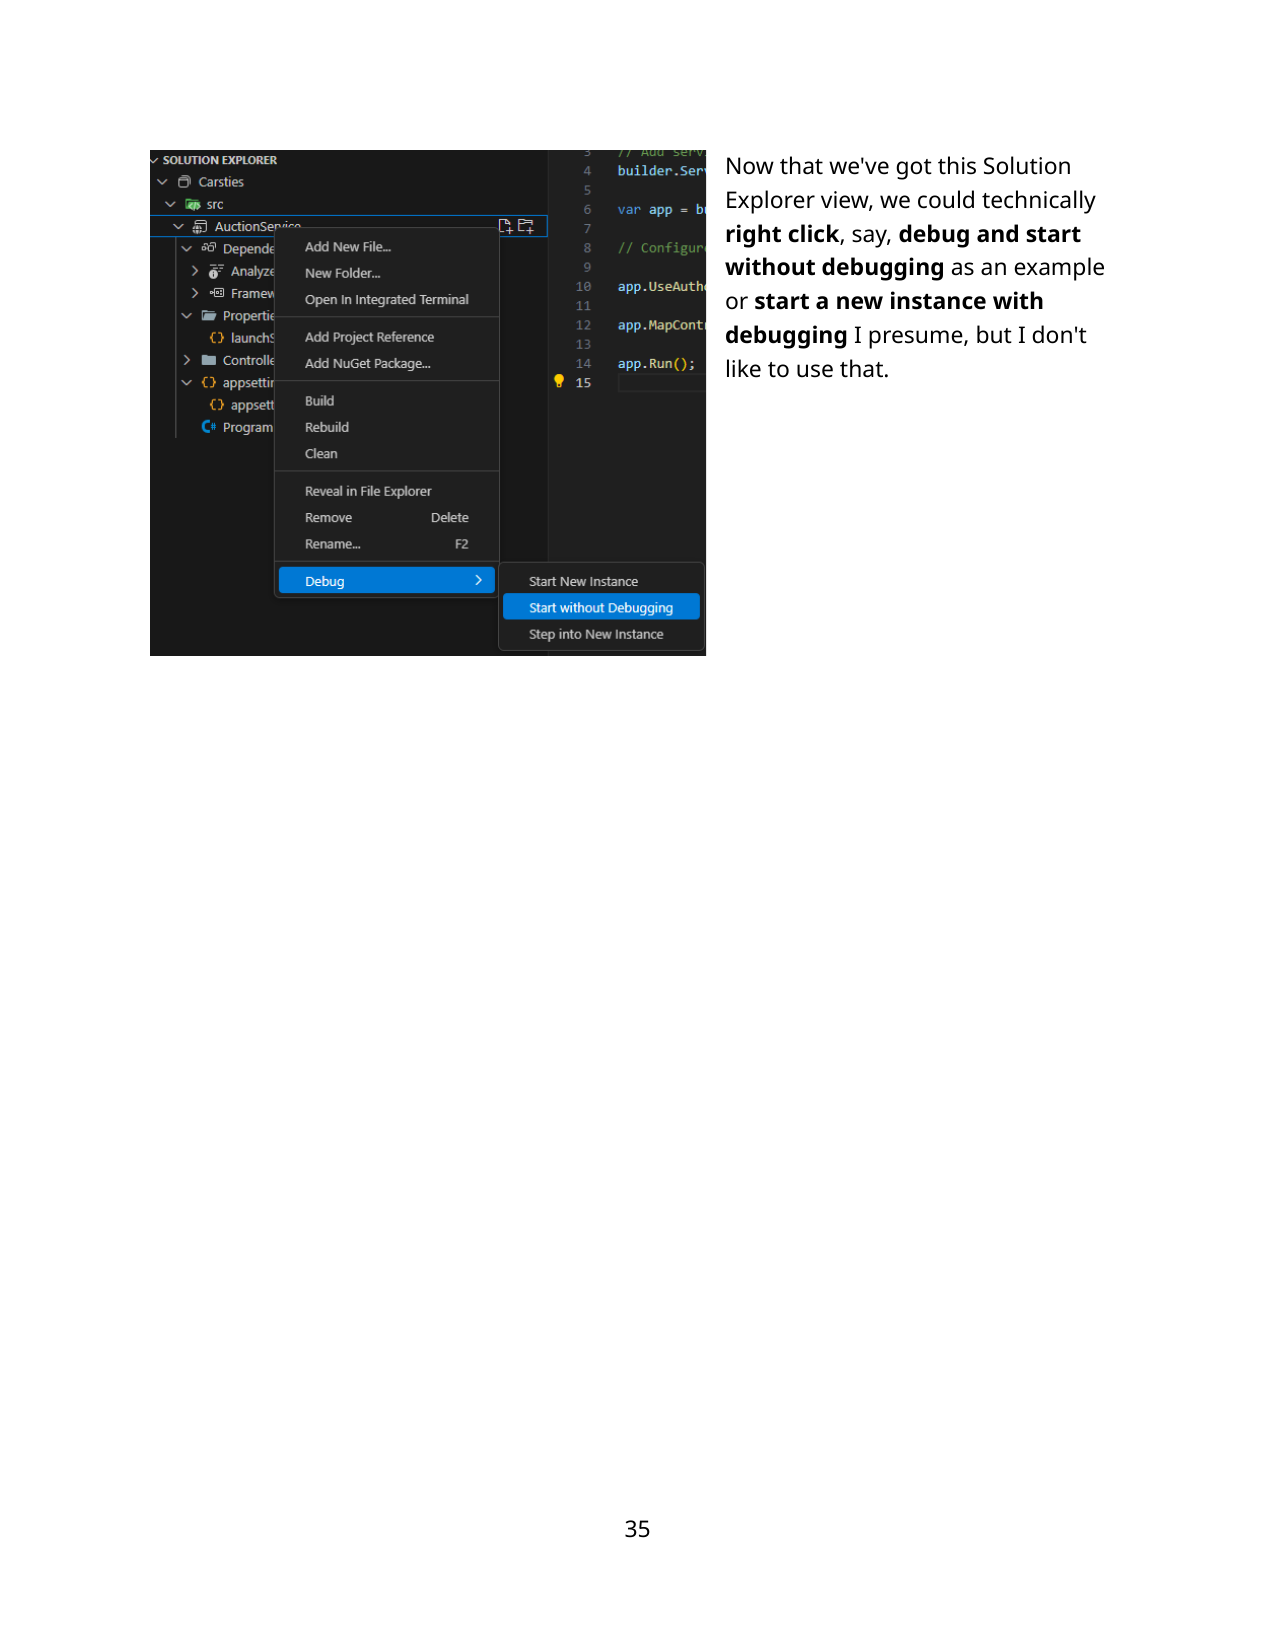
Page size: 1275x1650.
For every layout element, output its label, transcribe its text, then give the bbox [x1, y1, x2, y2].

text Now that we've got this Solution Explorer view, we could technically right click, say, debug and start without debugging as an example or start a new instance with debugging I presume, but I don't like to use that. [707, 150, 1125, 384]
picture [150, 150, 707, 656]
